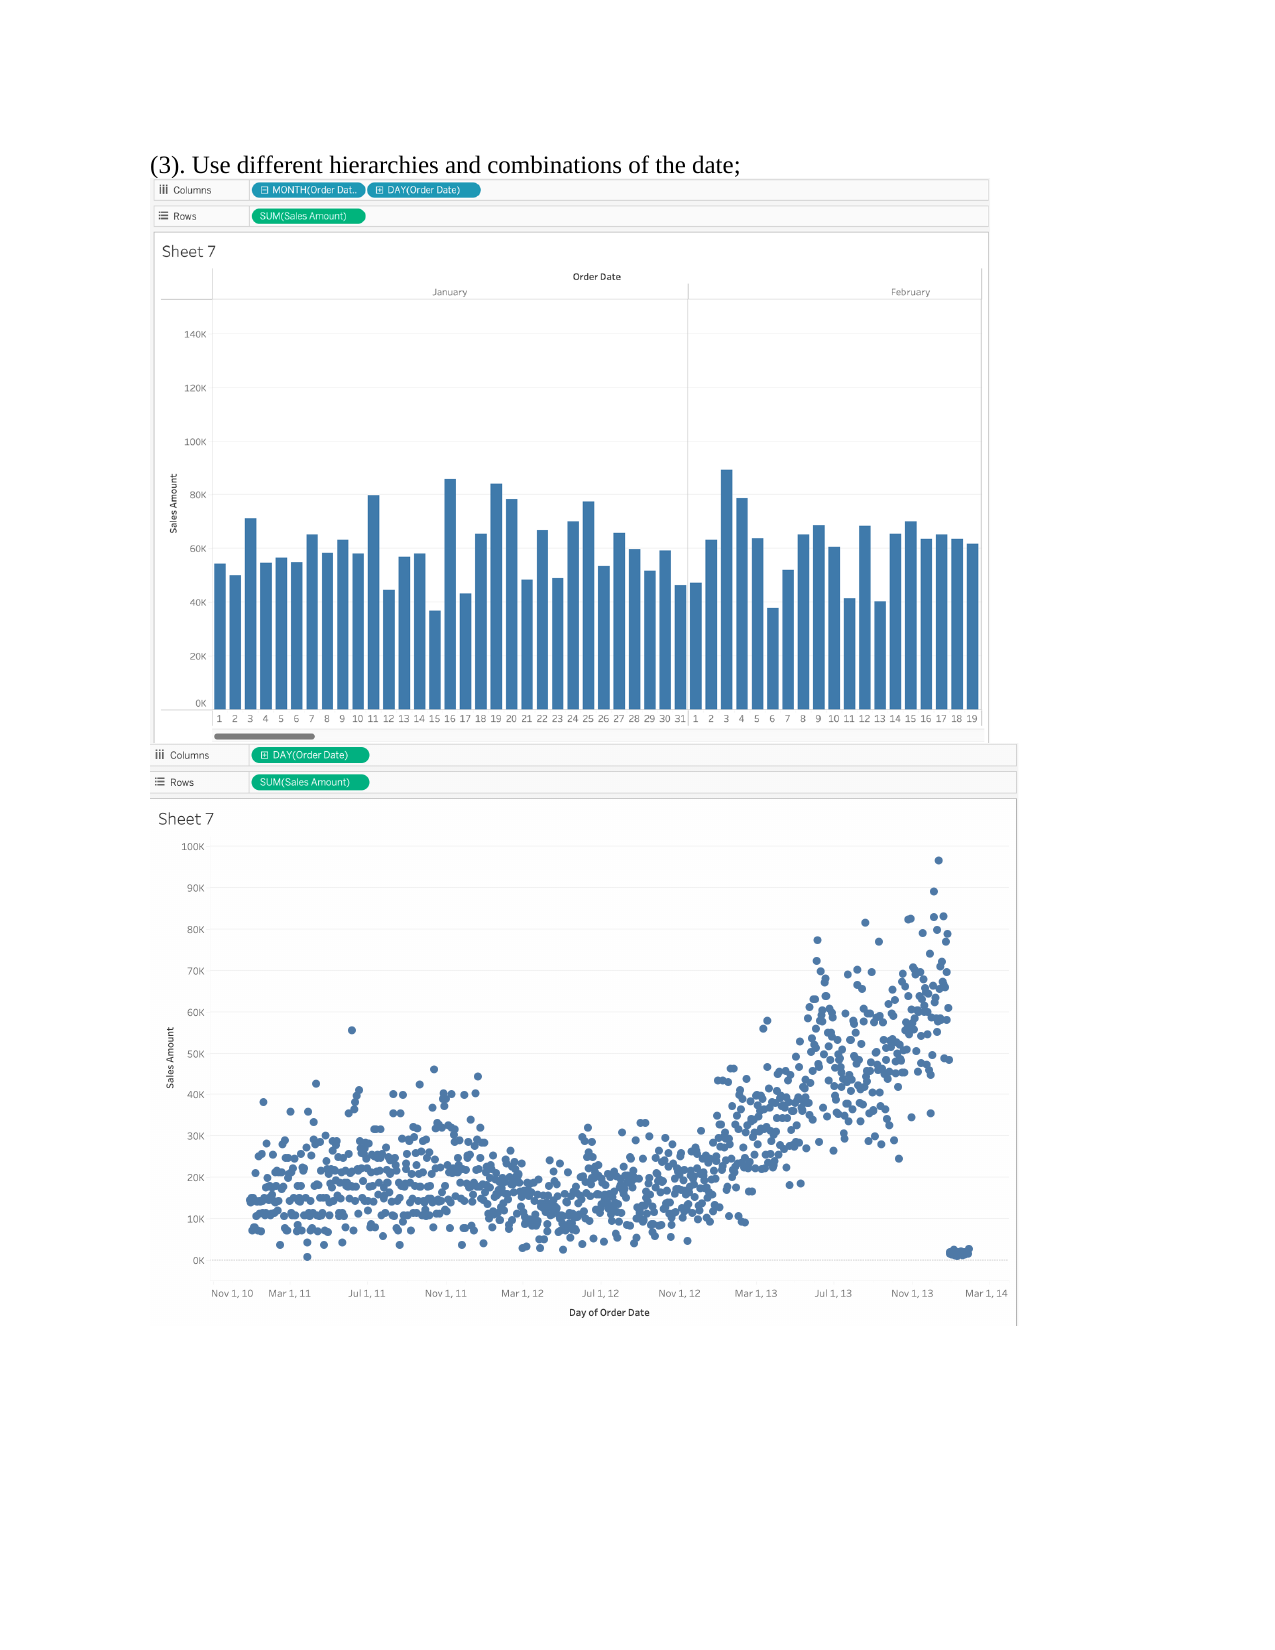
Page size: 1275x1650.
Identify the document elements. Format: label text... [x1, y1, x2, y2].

picture [150, 178, 1019, 1326]
